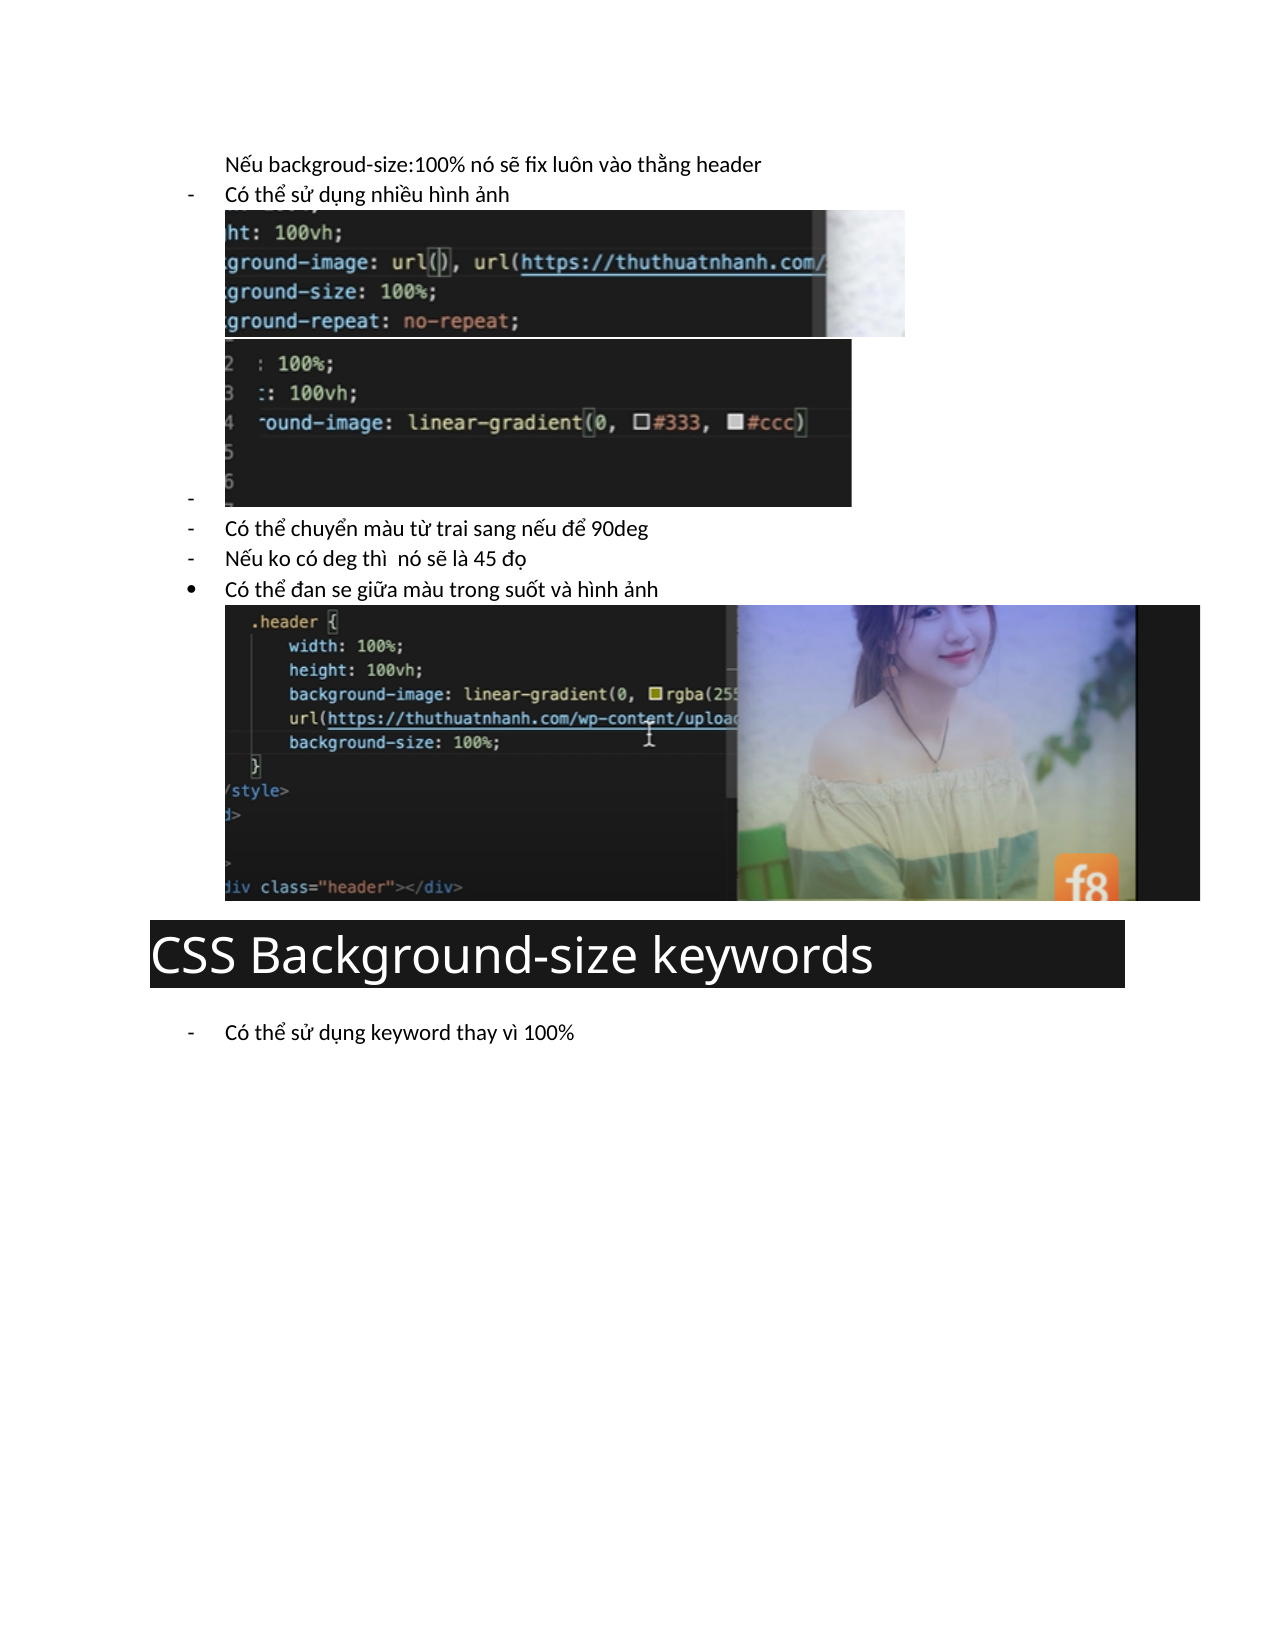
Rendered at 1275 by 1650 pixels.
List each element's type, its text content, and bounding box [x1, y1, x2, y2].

list Có thể đan se giữa màu trong suốt và hình ảnh [187, 575, 1125, 603]
list Nếu ko có deg thì nó sẽ là 45 đọ [187, 544, 1125, 572]
list Nếu backgroud-size:100% nó sẽ fix luôn vào thằng header [225, 150, 1125, 178]
list Có thể sử dụng keyword thay vì 100% [187, 1018, 1125, 1046]
list Có thể chuyển màu từ trai sang nếu để 90deg [187, 514, 1125, 542]
picture [225, 339, 852, 507]
picture [225, 605, 1200, 901]
subtitle CSS Background-size keywords [150, 920, 1125, 988]
list Có thể sử dụng nhiều hình ảnh [187, 180, 1125, 208]
picture [225, 210, 905, 337]
